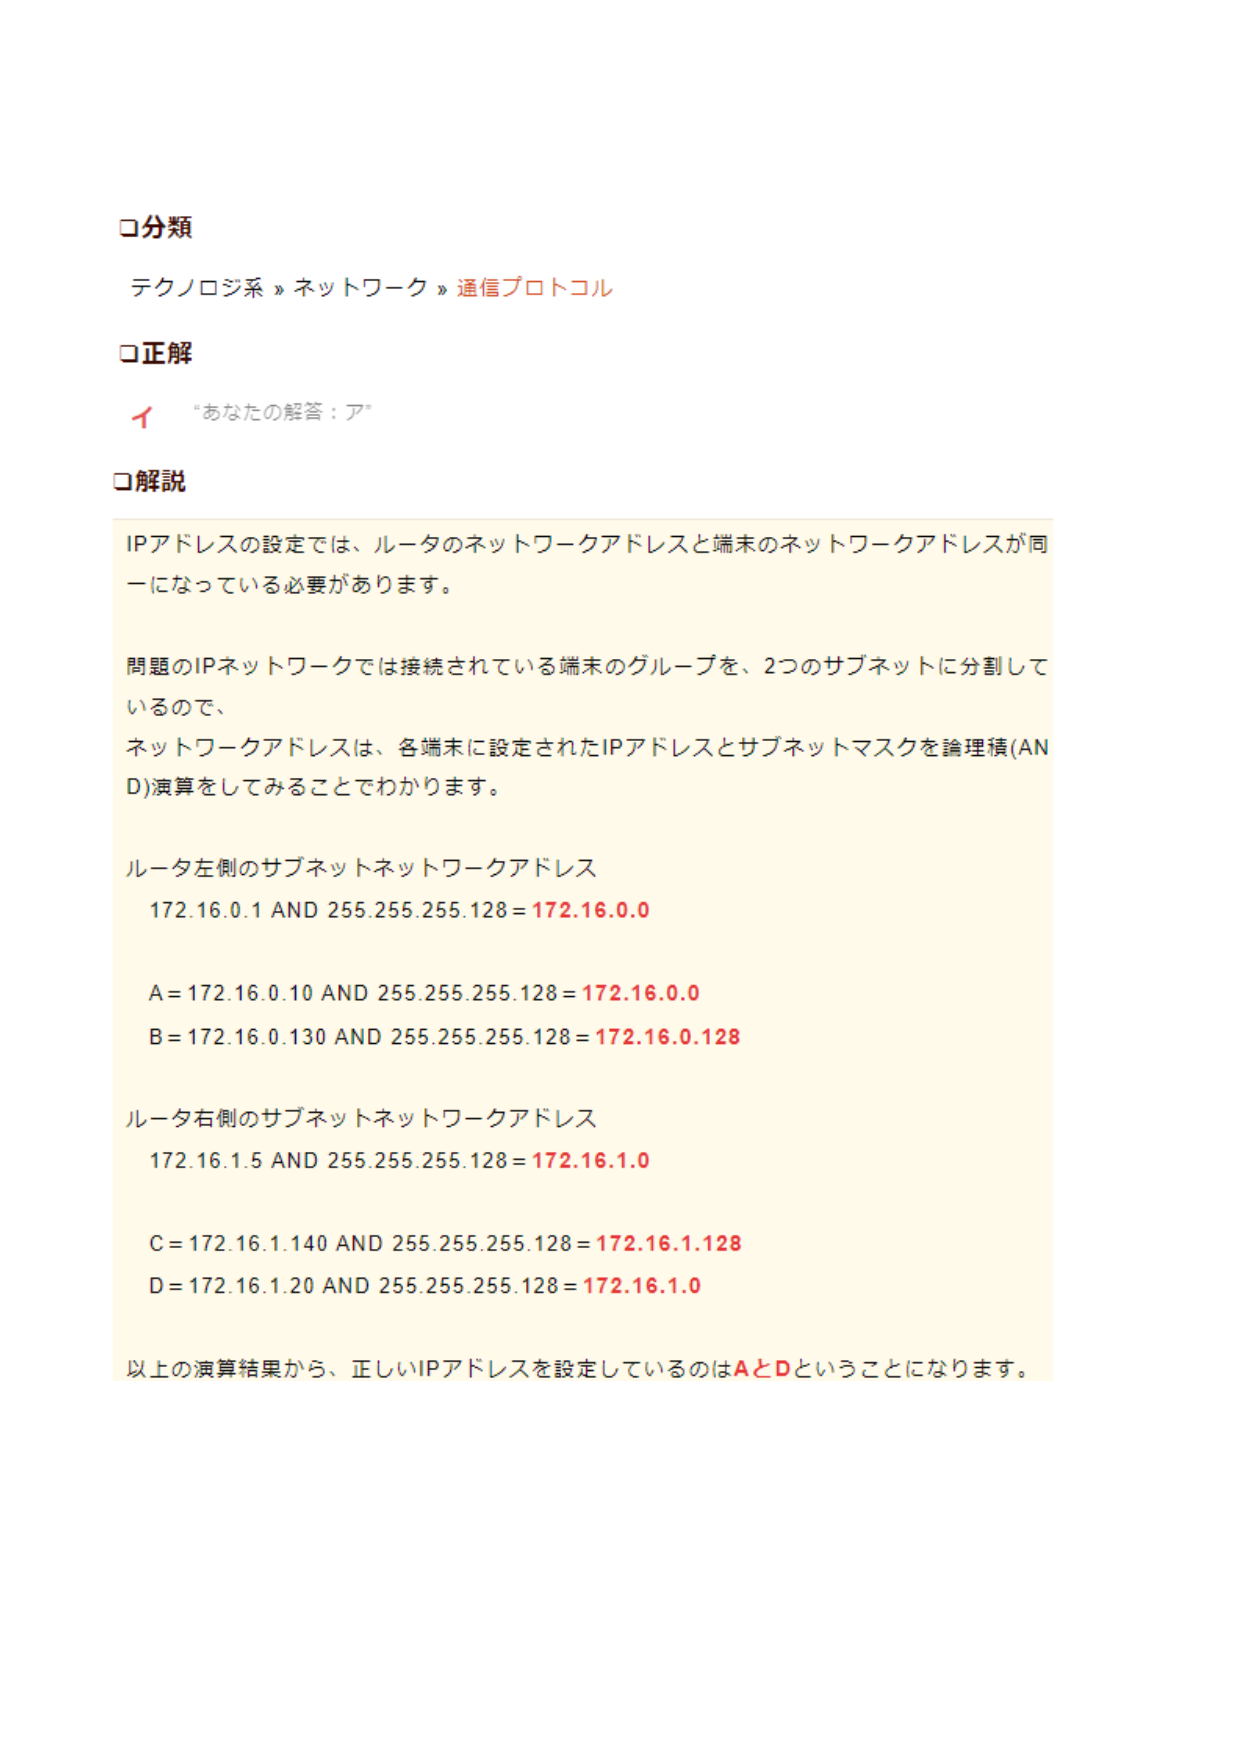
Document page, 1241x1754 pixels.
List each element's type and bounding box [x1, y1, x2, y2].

picture [112, 464, 1054, 1381]
picture [112, 202, 854, 449]
